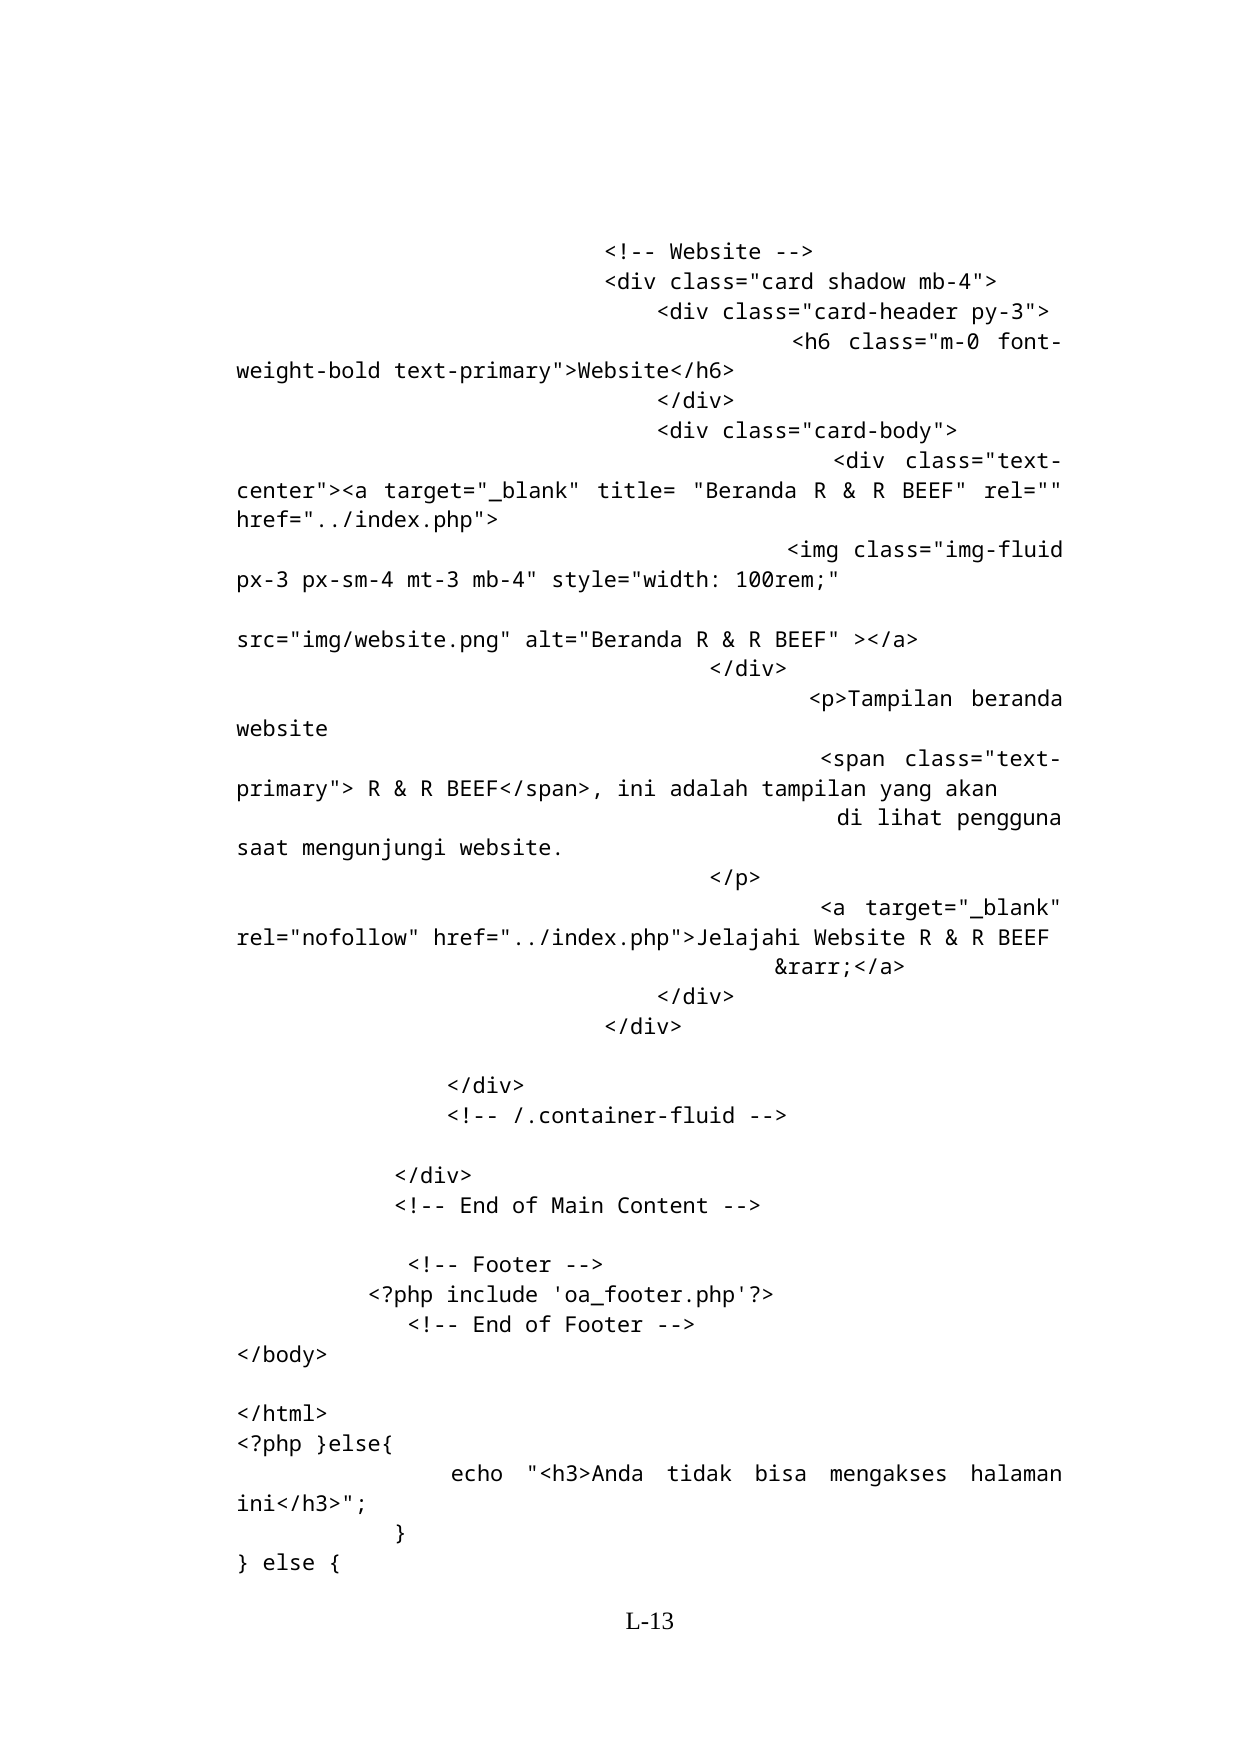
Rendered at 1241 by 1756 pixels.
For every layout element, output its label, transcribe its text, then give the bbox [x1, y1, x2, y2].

text </div> [236, 1160, 1063, 1189]
text <?php }else{ [236, 1428, 1063, 1458]
text <p>Tampilan beranda website [236, 683, 1063, 743]
text <!-- Footer --> [236, 1249, 1063, 1279]
text </div> [236, 1070, 1063, 1100]
text <div class="card-header py-3"> [236, 296, 1063, 326]
text <!-- End of Main Content --> [236, 1189, 1063, 1219]
text } [236, 1517, 1063, 1547]
text </div> [236, 981, 1063, 1011]
text </div> [236, 385, 1063, 415]
text &rarr;</a> [236, 951, 1063, 981]
text <a target="_blank" rel="nofollow" href="../index.php">Jelajahi Website R & R BEEF [236, 892, 1063, 951]
text <span class="text-primary"> R & R BEEF</span>, ini adalah tampilan yang akan [236, 743, 1063, 802]
text <!-- End of Footer --> [236, 1309, 1063, 1338]
text <div class="card shadow mb-4"> [236, 266, 1063, 296]
text <h6 class="m-0 font-weight-bold text-primary">Website</h6> [236, 326, 1063, 385]
text <div class="text-center"><a target="_blank" title= "Beranda R & R BEEF" rel="" href="../index.php"> [236, 445, 1063, 534]
text src="img/website.png" alt="Beranda R & R BEEF" ></a> [236, 594, 1063, 653]
text di lihat pengguna saat mengunjungi website. [236, 802, 1063, 862]
text <div class="card-body"> [236, 415, 1063, 445]
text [236, 1458, 1063, 1517]
text <!-- /.container-fluid --> [236, 1100, 1063, 1130]
text </body> [236, 1338, 1063, 1368]
text </p> [236, 862, 1063, 892]
text <img class="img-fluid px-3 px-sm-4 mt-3 mb-4" style="width: 100rem;" [236, 534, 1063, 594]
text </div> [236, 1011, 1063, 1041]
text <?php include 'oa_footer.php'?> [236, 1279, 1063, 1309]
text <!-- Website --> [236, 236, 1063, 266]
text </html> [236, 1398, 1063, 1428]
text </div> [236, 653, 1063, 683]
text } else { [236, 1547, 1063, 1577]
